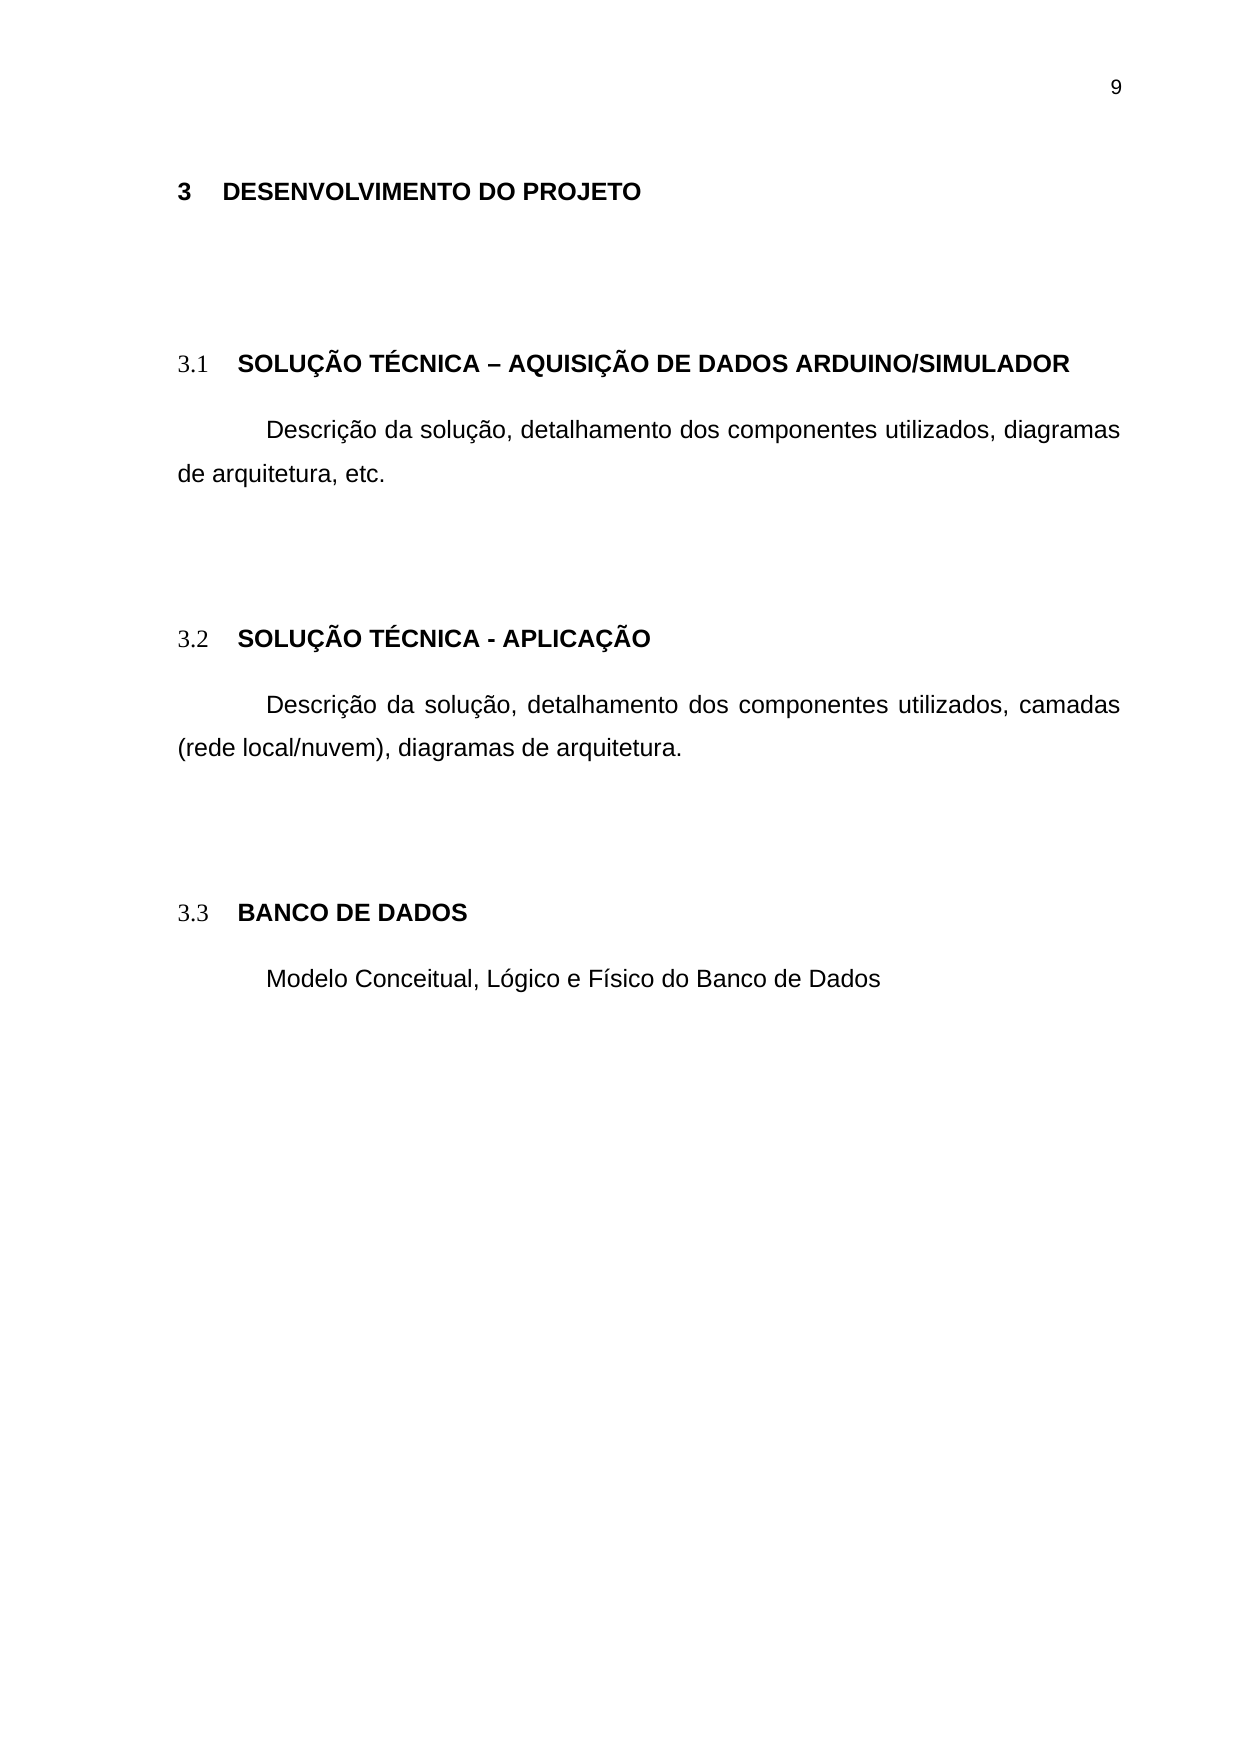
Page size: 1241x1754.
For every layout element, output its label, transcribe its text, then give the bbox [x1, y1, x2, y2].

subtitle Solução Técnica – Aquisição de dados Arduino/SIMULADOR [177, 349, 1122, 378]
text Descrição da solução, detalhamento dos componentes utilizados, camadas (rede local/nuvem), diagramas de arquitetura. [177, 690, 1122, 762]
subtitle Banco de Dados [177, 898, 1122, 927]
subtitle desenvolvimento do projeto [177, 177, 1122, 206]
subtitle Solução Técnica - Aplicação [177, 623, 1122, 652]
text Descrição da solução, detalhamento dos componentes utilizados, diagramas de arquitetura, etc. [177, 415, 1122, 487]
text Modelo Conceitual, Lógico e Físico do Banco de Dados [177, 964, 1122, 993]
